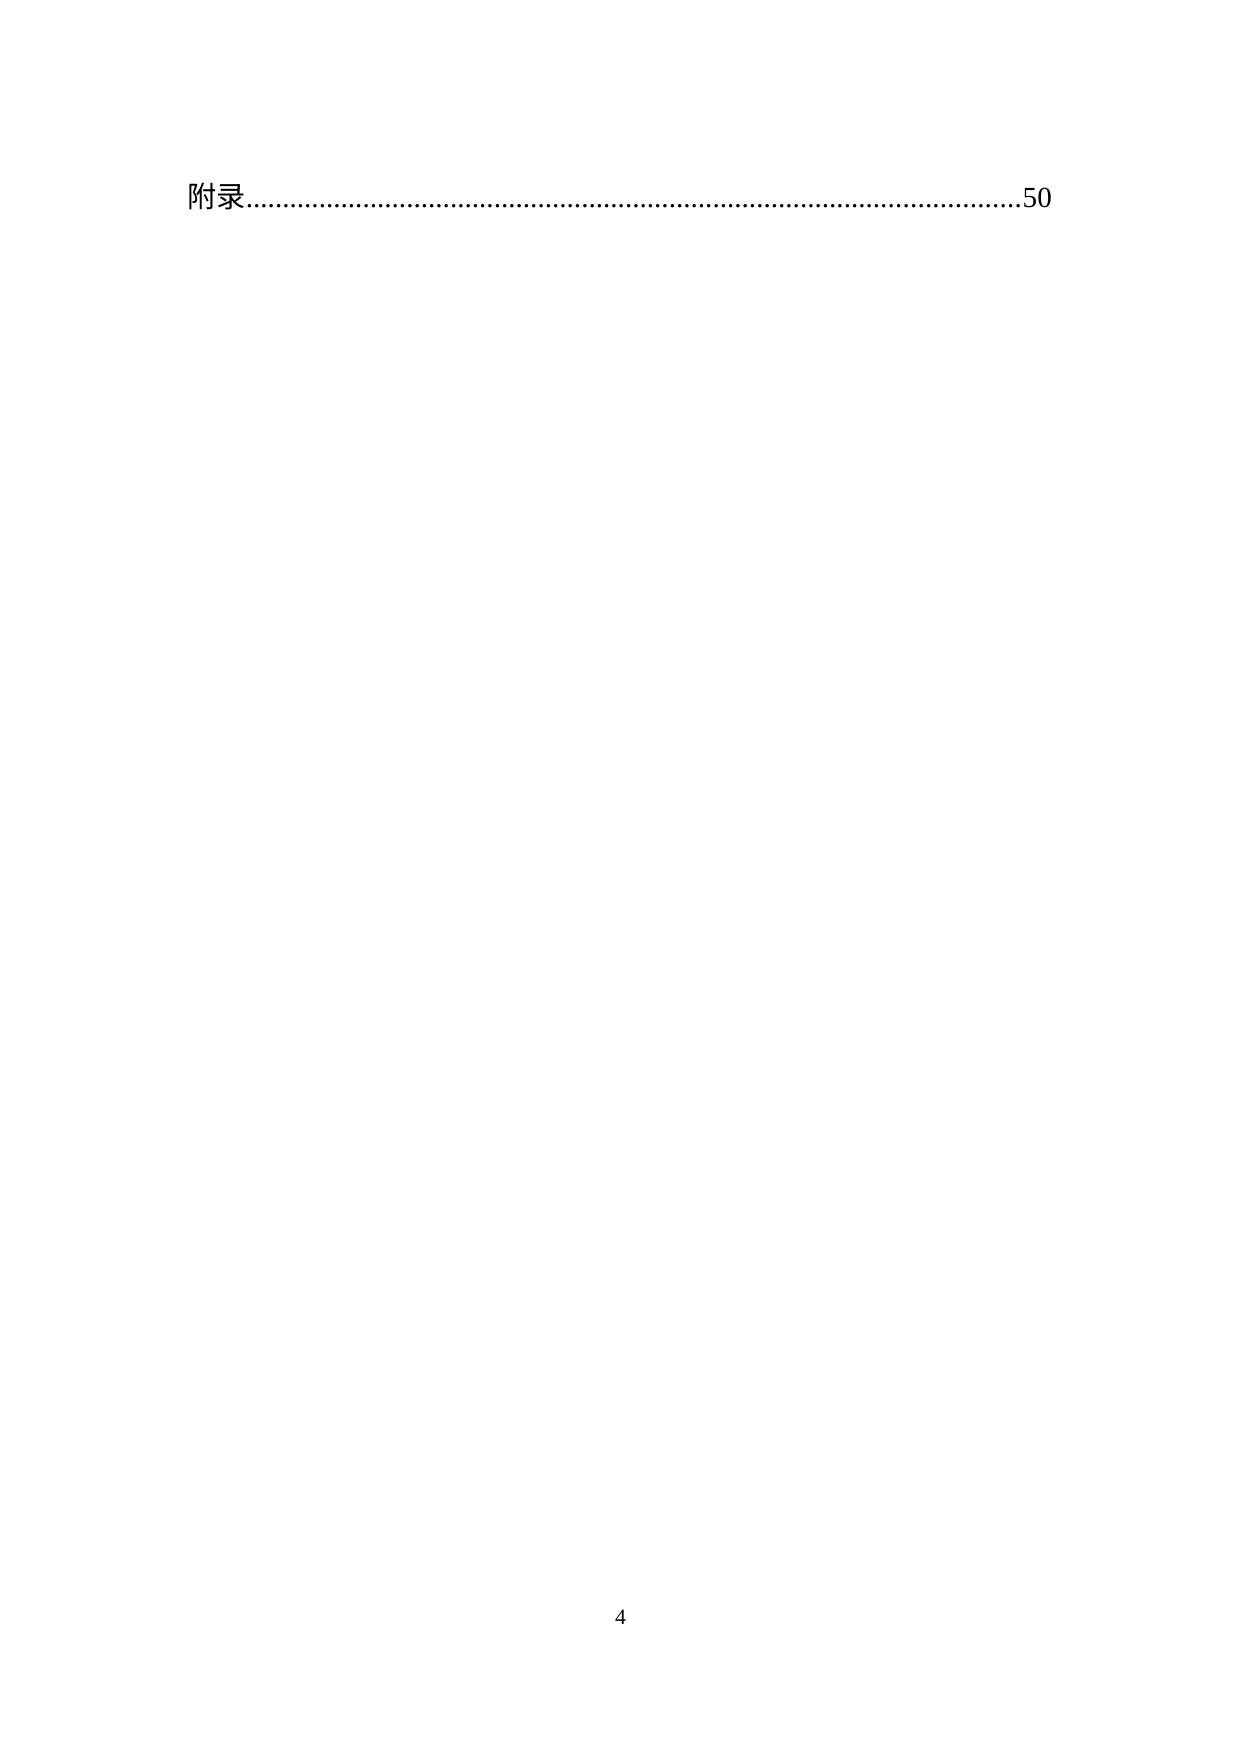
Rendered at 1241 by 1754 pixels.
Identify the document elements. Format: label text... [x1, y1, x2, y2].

text 附录 50 [187, 162, 1053, 227]
